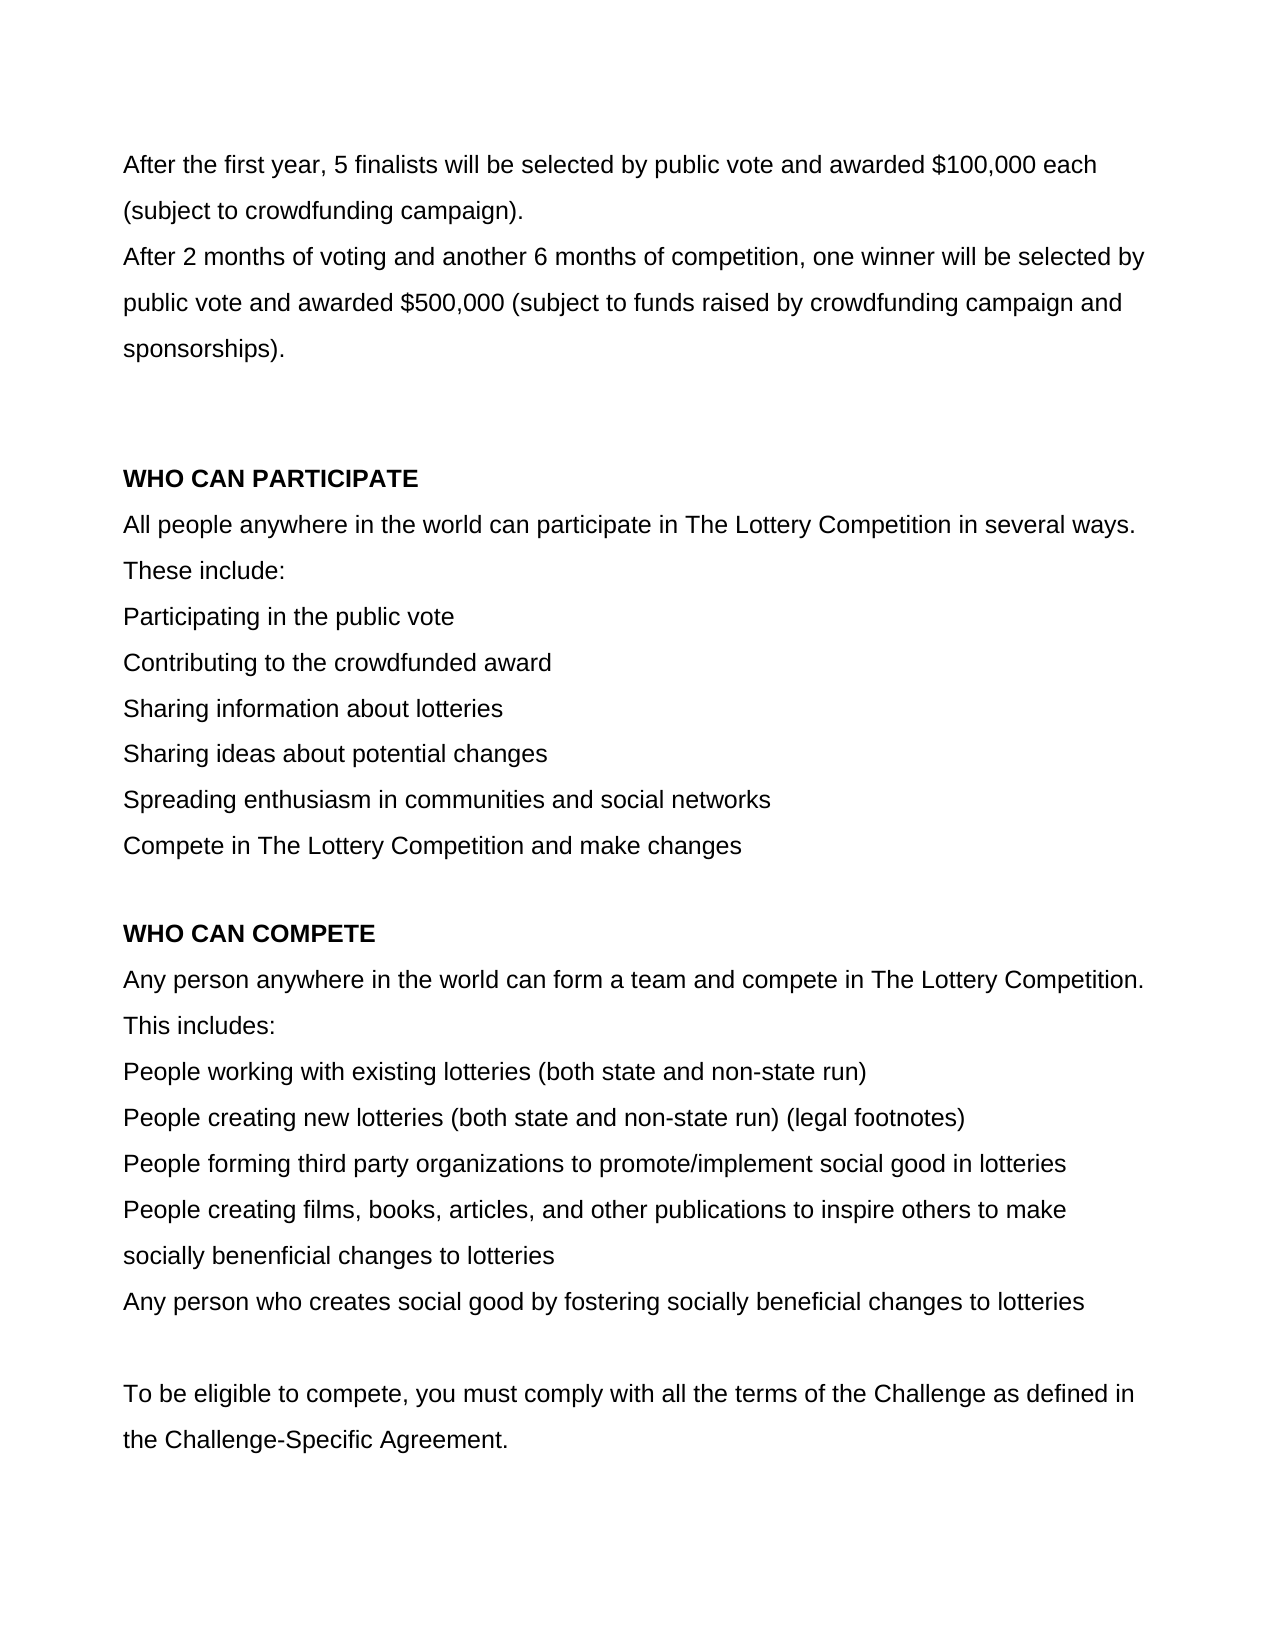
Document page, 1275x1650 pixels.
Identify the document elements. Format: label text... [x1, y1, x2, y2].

text People working with existing lotteries (both state and non-state run) [123, 1057, 1152, 1086]
text Any person who creates social good by fostering socially beneficial changes to lotteries [123, 1287, 1152, 1316]
text To be eligible to compete, you must comply with all the terms of the Challenge as defined in the Challenge-Specific Agreement. [123, 1379, 1152, 1453]
text Sharing ideas about potential changes [123, 739, 1152, 768]
text WHO CAN PARTICIPATE [123, 464, 1152, 493]
text Contributing to the crowdfunded award [123, 648, 1152, 676]
text Compete in The Lottery Competition and make changes [123, 831, 1152, 860]
text Any person anywhere in the world can form a team and compete in The Lottery Competition. This includes: [123, 965, 1152, 1040]
text People forming third party organizations to promote/implement social good in lotteries [123, 1149, 1152, 1178]
text People creating new lotteries (both state and non-state run) (legal footnotes) [123, 1103, 1152, 1132]
text WHO CAN COMPETE [123, 919, 1152, 948]
text People creating films, books, articles, and other publications to inspire others to make socially benenficial changes to lotteries [123, 1195, 1152, 1270]
text After the first year, 5 finalists will be selected by public vote and awarded $100,000 each (subject to crowdfunding campaign). [123, 150, 1152, 225]
text After 2 months of voting and another 6 months of competition, one winner will be selected by public vote and awarded $500,000 (subject to funds raised by crowdfunding campaign and sponsorships). [123, 242, 1152, 362]
text Sharing information about lotteries [123, 693, 1152, 722]
text Participating in the public vote [123, 602, 1152, 630]
text Spreading enthusiasm in communities and social networks [123, 785, 1152, 814]
text All people anywhere in the world can participate in The Lottery Competition in several ways. These include: [123, 510, 1152, 584]
